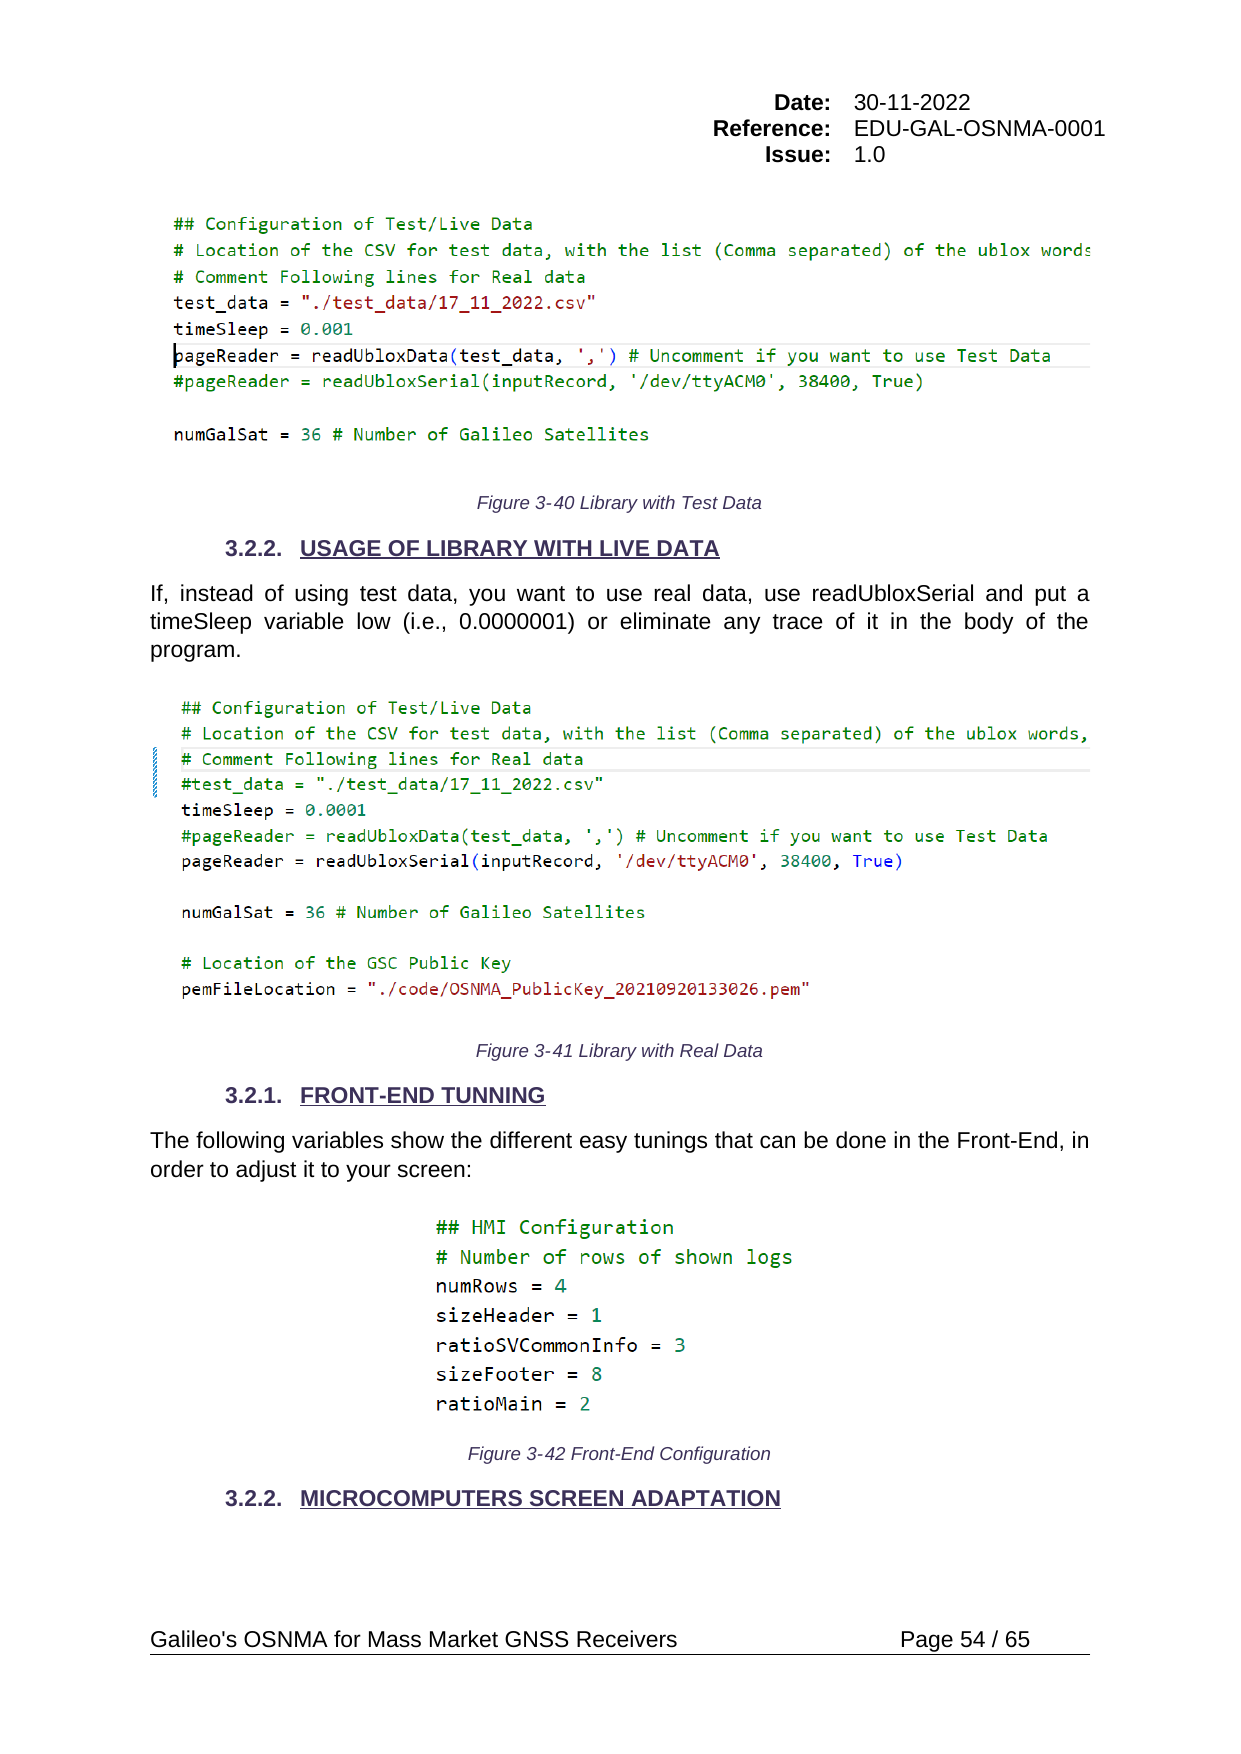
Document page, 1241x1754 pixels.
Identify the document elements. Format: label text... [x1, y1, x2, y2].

subtitle Microcomputers screen Adaptation [225, 1485, 1090, 1512]
subtitle Usage of Library with live data [225, 534, 1090, 561]
text If, instead of using test data, you want to use real data, use readUbloxSerial and put a timeSleep variable low (i.e., 0.0000001) or eliminate any trace of it in the body of the program. [150, 579, 1090, 663]
text The following variables show the different easy tunings that can be done in the Front-End, in order to adjust it to your screen: [150, 1127, 1090, 1182]
picture [150, 194, 1091, 474]
subtitle Front-End Tunning [225, 1082, 1090, 1108]
picture [410, 1200, 830, 1424]
picture [150, 681, 1091, 1021]
